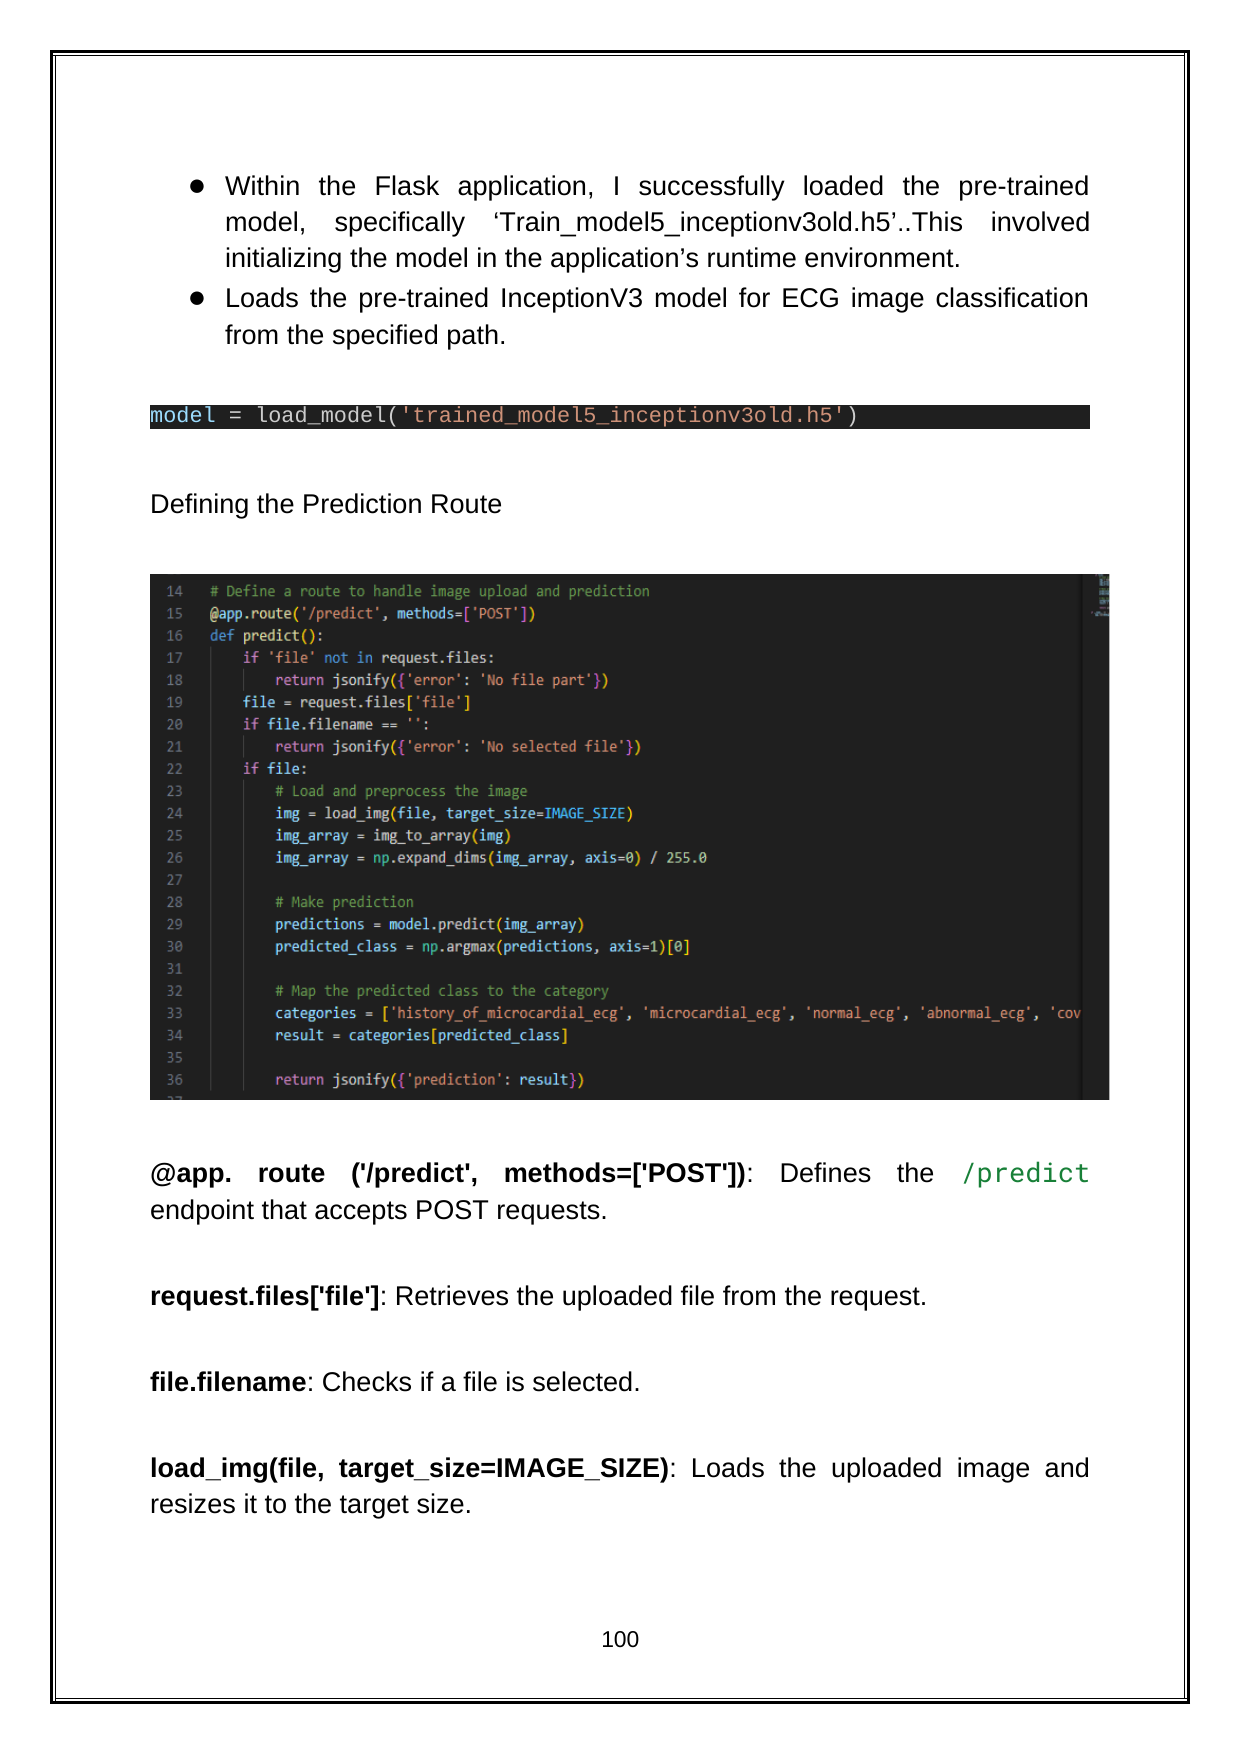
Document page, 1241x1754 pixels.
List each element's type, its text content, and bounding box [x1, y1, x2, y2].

text model = load_model('trained_model5_inceptionv3old.h5') [150, 405, 1090, 429]
text file.filename: Checks if a file is selected. [150, 1366, 1090, 1397]
text load_img(file, target_size=IMAGE_SIZE): Loads the uploaded image and resizes it to the target size. [150, 1452, 1090, 1519]
list Loads the pre-trained InceptionV3 model for ECG image classification from the specified path. [187, 278, 1090, 350]
text request.files['file']: Retrieves the uploaded file from the request. [150, 1280, 1090, 1311]
text Defining the Prediction Route [150, 488, 1090, 519]
text @app. route ('/predict', methods=['POST']): Defines the /predict endpoint that accepts POST requests. [150, 1154, 1090, 1226]
list Within the Flask application, I successfully loaded the pre-trained model, specifically ‘Train_model5_inceptionv3old.h5’..This involved initializing the model in the application’s runtime environment. [187, 166, 1090, 273]
picture [150, 574, 1110, 1100]
